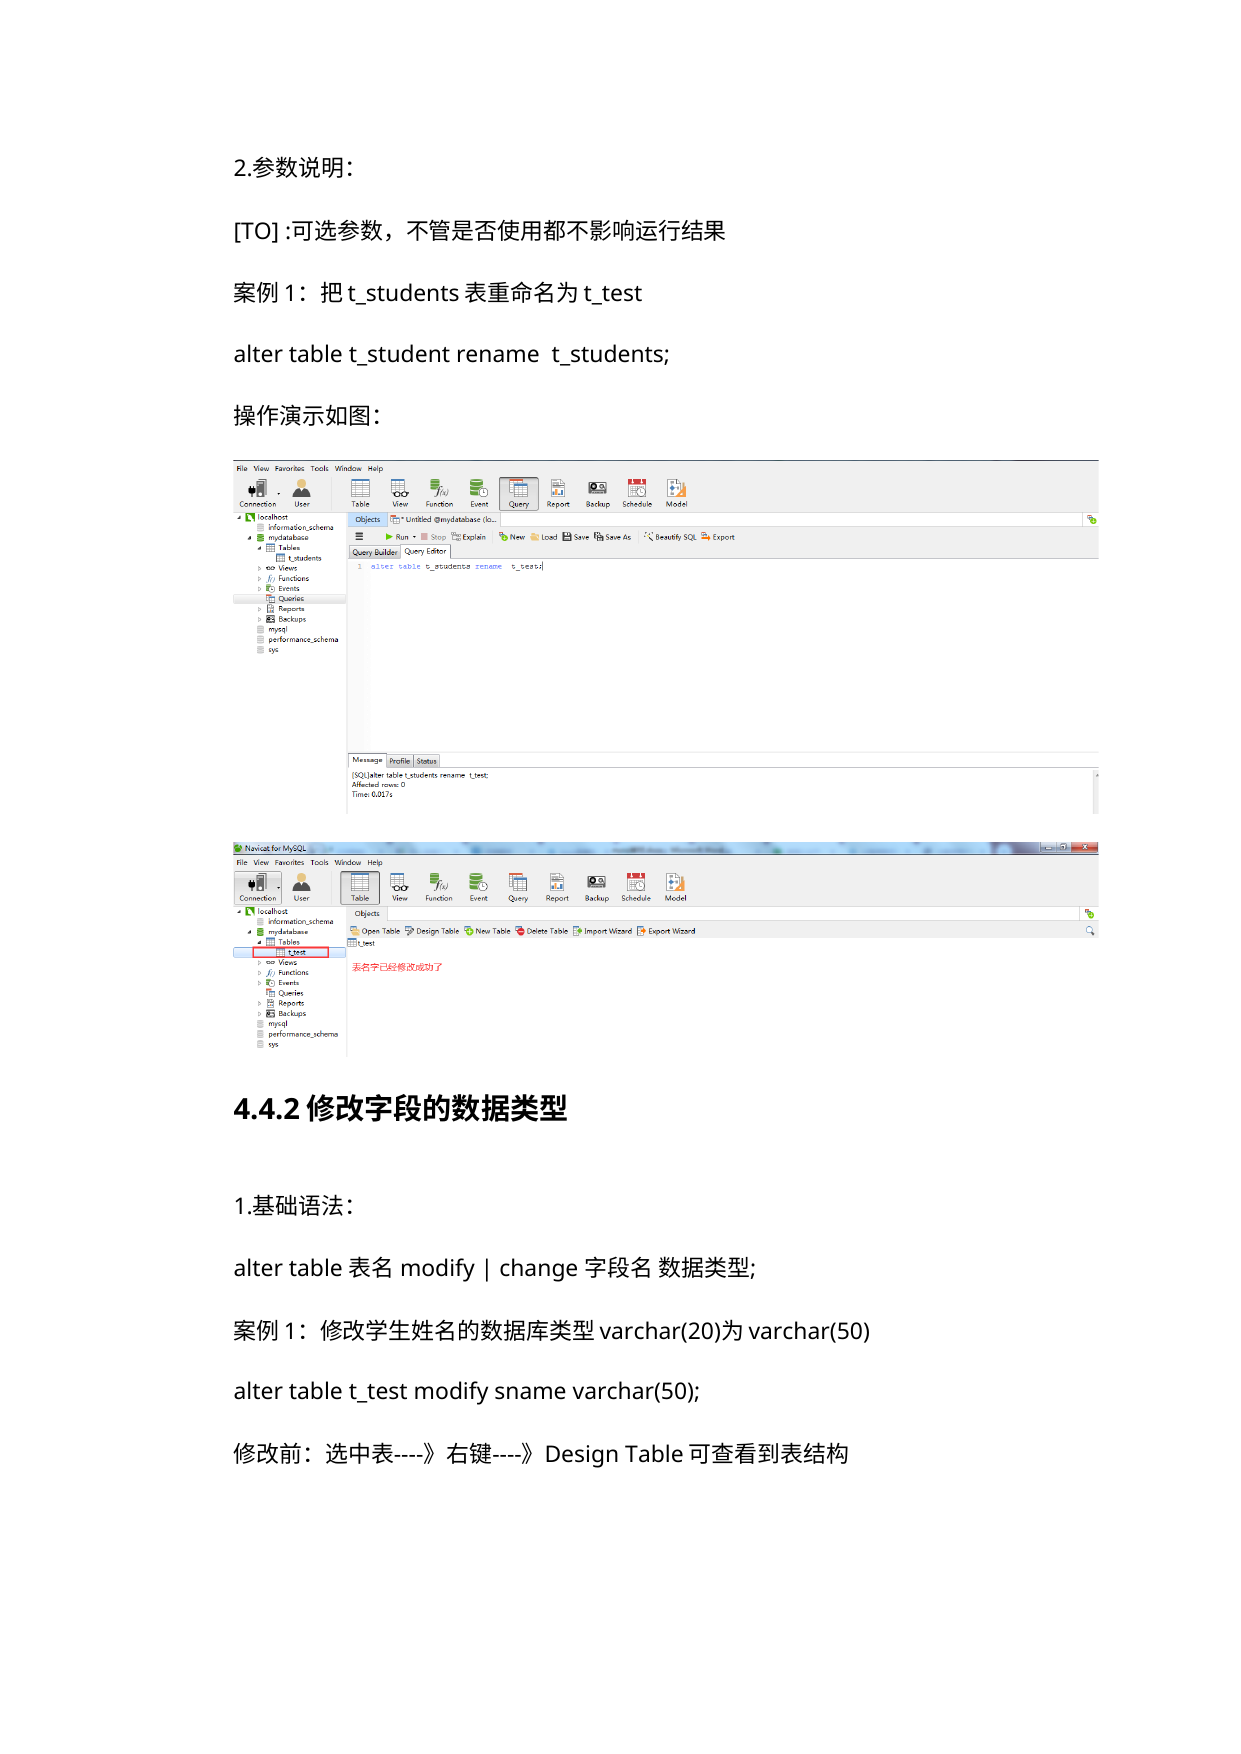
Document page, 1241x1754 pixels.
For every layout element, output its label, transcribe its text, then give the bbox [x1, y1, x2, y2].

text 案例1：修改学生姓名的数据库类型varchar(20)为varchar(50) [233, 1313, 1007, 1346]
text 修改前：选中表----》右键----》Design Table可查看到表结构 [233, 1436, 1007, 1469]
text alter table t_test modify sname varchar(50); [233, 1375, 1007, 1407]
text alter table t_student rename t_students; [233, 337, 1007, 369]
picture [233, 842, 1099, 1057]
subtitle 4.4.2修改字段的数据类型 [187, 1085, 1007, 1128]
text [TO] :可选参数，不管是否使用都不影响运行结果 [233, 212, 1007, 246]
text 案例1：把t_students表重命名为t_test [233, 275, 1007, 308]
text 2.参数说明： [233, 150, 1007, 183]
text 操作演示如图： [233, 398, 1007, 431]
text 1.基础语法： [233, 1188, 1007, 1221]
picture [233, 460, 1099, 814]
text alter table 表名 modify | change 字段名 数据类型; [233, 1250, 1007, 1284]
